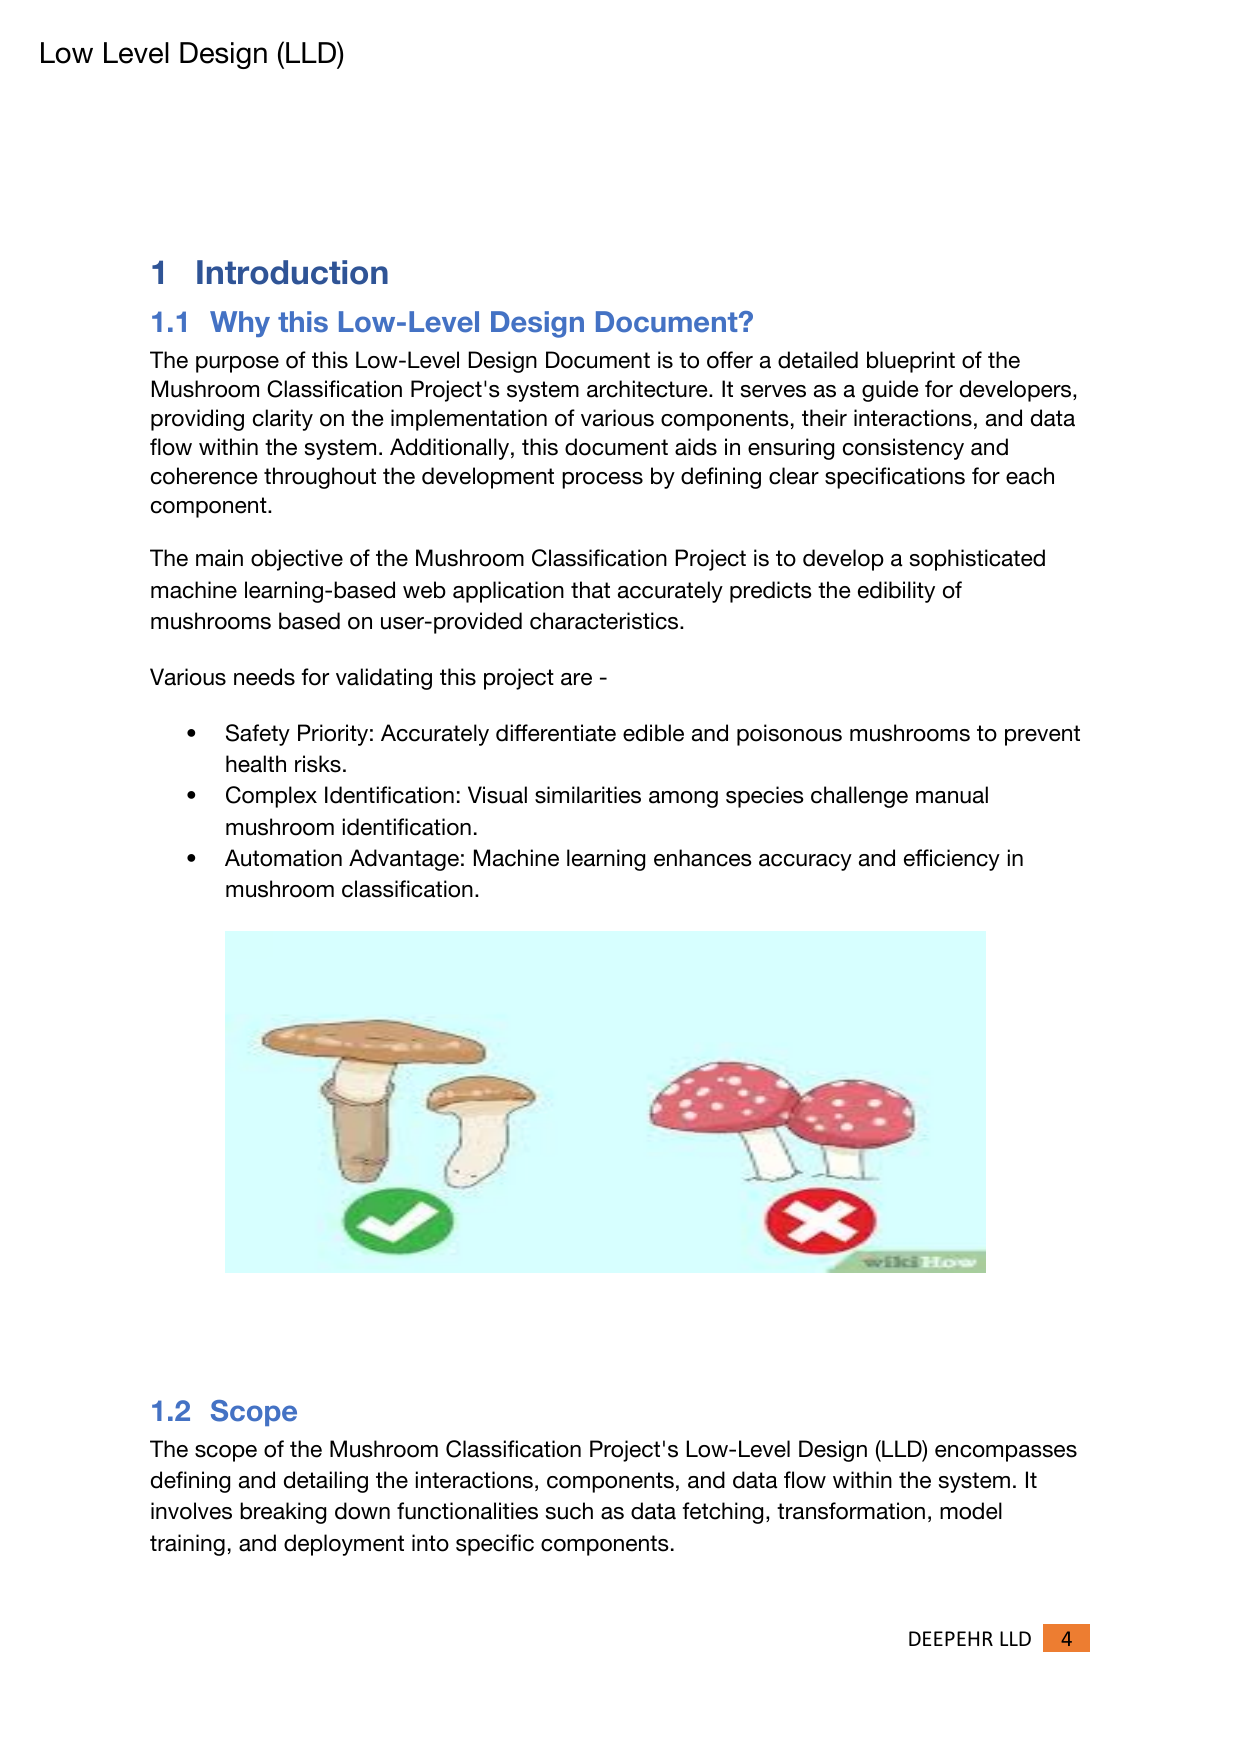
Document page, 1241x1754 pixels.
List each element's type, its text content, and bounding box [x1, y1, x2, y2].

text Various needs for validating this project are - [150, 663, 1090, 692]
text The main objective of the Mushroom Classification Project is to develop a sophisticated machine learning-based web application that accurately predicts the edibility of mushrooms based on user-provided characteristics. [150, 544, 1090, 636]
list Safety Priority: Accurately differentiate edible and poisonous mushrooms to prevent health risks. [187, 719, 1090, 779]
subtitle Scope [150, 1393, 1090, 1430]
text The purpose of this Low-Level Design Document is to offer a detailed blueprint of the Mushroom Classification Project's system architecture. It serves as a guide for developers, providing clarity on the implementation of various components, their interactions, and data flow within the system. Additionally, this document aids in ensuring consistency and coherence throughout the development process by defining clear specifications for each component. [150, 346, 1090, 519]
picture [225, 931, 986, 1273]
subtitle Why this Low-Level Design Document? [150, 304, 1090, 341]
subtitle Introduction [150, 252, 1090, 294]
text The scope of the Mushroom Classification Project's Low-Level Design (LLD) encompasses defining and detailing the interactions, components, and data flow within the system. It involves breaking down functionalities such as data fetching, transformation, model training, and deployment into specific components. [150, 1435, 1090, 1557]
list Complex Identification: Visual similarities among species challenge manual mushroom identification. [187, 781, 1090, 841]
list Automation Advantage: Machine learning enhances accuracy and efficiency in mushroom classification. [187, 844, 1090, 904]
